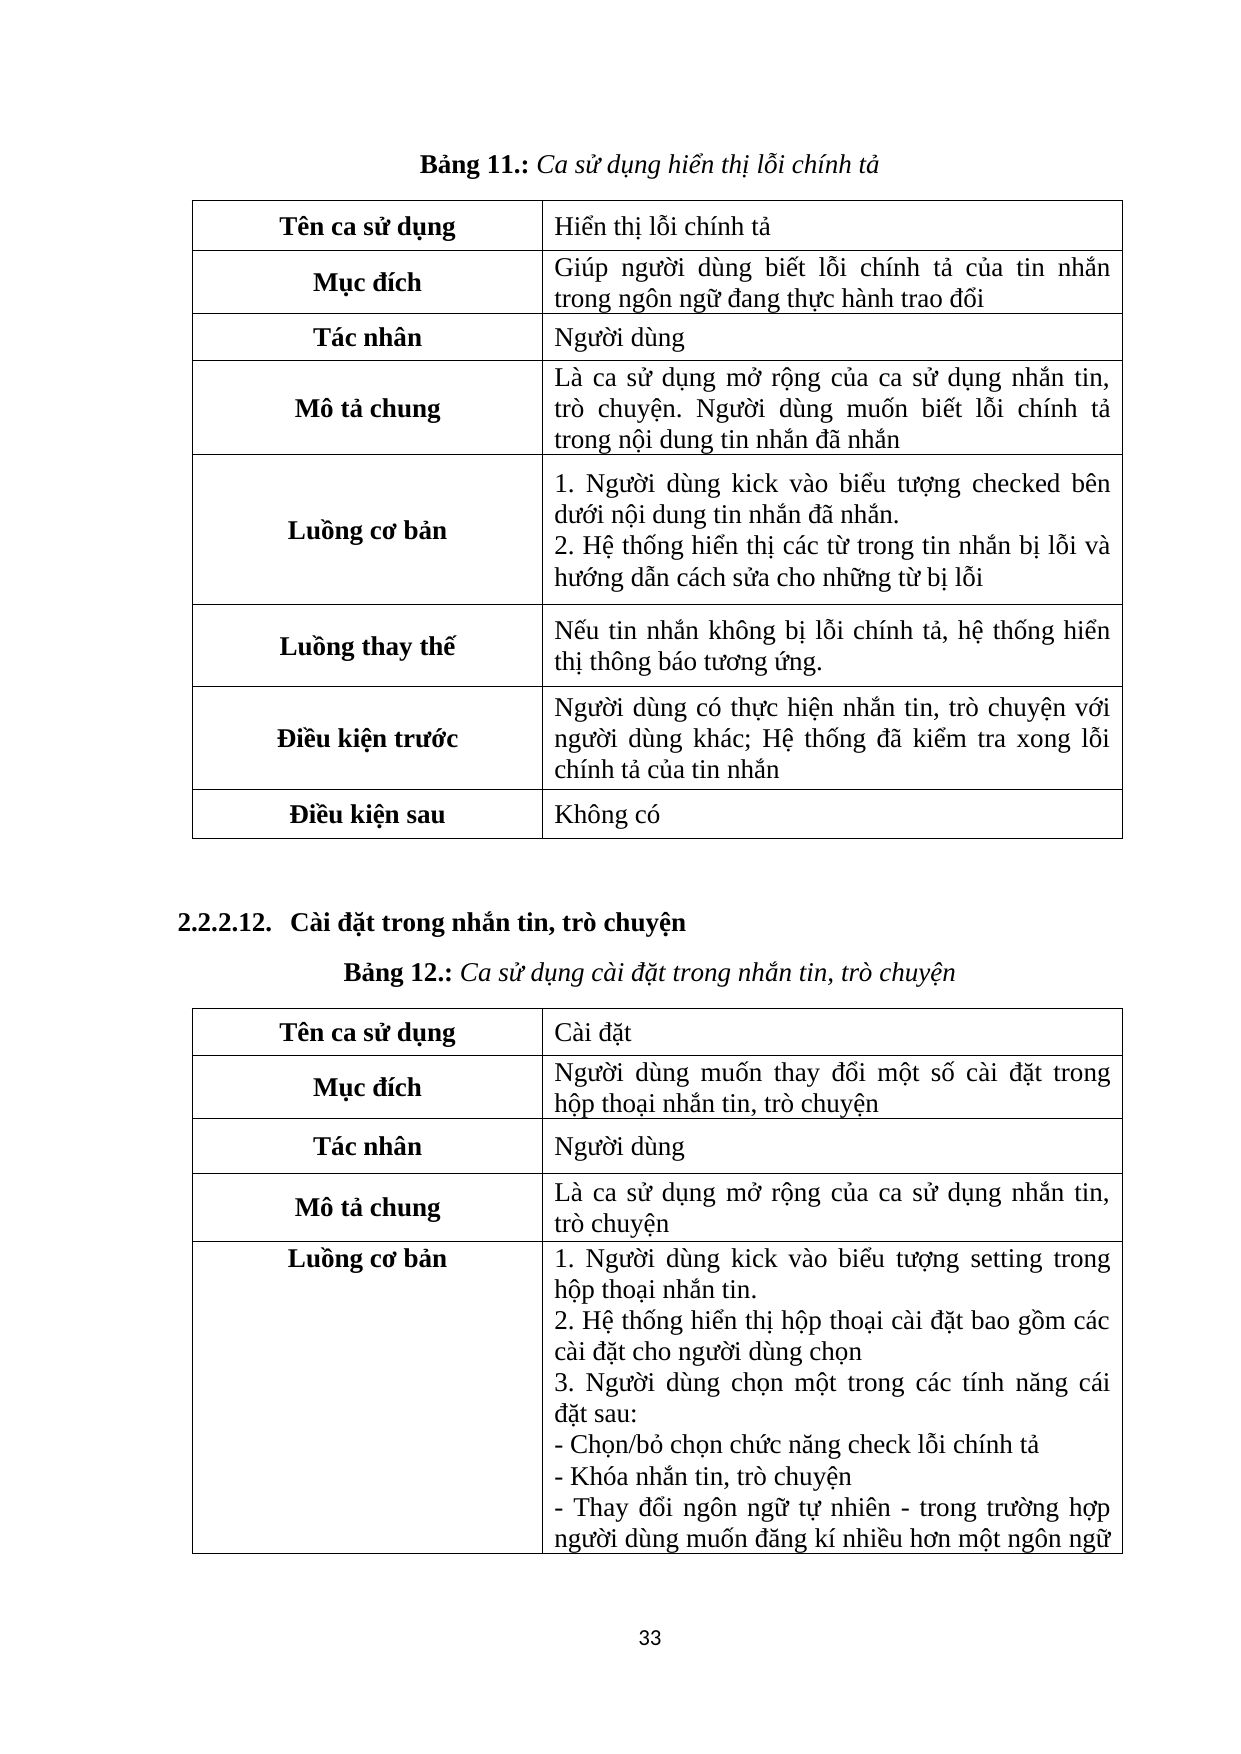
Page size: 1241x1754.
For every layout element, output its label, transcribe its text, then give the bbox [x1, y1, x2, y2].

table_cell Luồng cơ bản [193, 1242, 542, 1553]
table_cell Người dùng [543, 314, 1122, 360]
table_header Hiển thị lỗi chính tả [543, 201, 1122, 250]
table_cell Người dùng có thực hiện nhắn tin, trò chuyện với người dùng khác; Hệ thống đã kiểm tra xong lỗi chính tả của tin nhắn [543, 687, 1122, 789]
text Bảng 11.: Ca sử dụng hiển thị lỗi chính tả [177, 148, 1122, 179]
table_cell 1. Người dùng kick vào biểu tượng checked bên dưới nội dung tin nhắn đã nhắn. 2. Hệ thống hiển thị các từ trong tin nhắn bị lỗi và hướng dẫn cách sửa cho những từ bị lỗi [543, 455, 1122, 604]
table_cell Luồng cơ bản [193, 455, 542, 604]
table_cell Giúp người dùng biết lỗi chính tả của tin nhắn trong ngôn ngữ đang thực hành trao đổi [543, 251, 1122, 313]
list Cài đặt trong nhắn tin, trò chuyện [177, 906, 1122, 937]
table_cell Tác nhân [193, 314, 542, 360]
table_cell Luồng thay thế [193, 605, 542, 686]
table_cell Tác nhân [193, 1119, 542, 1172]
table_cell Điều kiện sau [193, 790, 542, 838]
table_cell Người dùng [543, 1119, 1122, 1172]
table_header Tên ca sử dụng [193, 201, 542, 250]
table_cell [543, 1242, 1122, 1553]
table_cell Là ca sử dụng mở rộng của ca sử dụng nhắn tin, trò chuyện [543, 1174, 1122, 1241]
table_header Tên ca sử dụng [193, 1009, 542, 1055]
table_cell Là ca sử dụng mở rộng của ca sử dụng nhắn tin, trò chuyện. Người dùng muốn biết lỗi chính tả trong nội dung tin nhắn đã nhắn [543, 361, 1122, 454]
table_cell Người dùng muốn thay đổi một số cài đặt trong hộp thoại nhắn tin, trò chuyện [543, 1056, 1122, 1118]
table_cell Điều kiện trước [193, 687, 542, 789]
table_cell Mô tả chung [193, 361, 542, 454]
table_cell Mô tả chung [193, 1174, 542, 1241]
table_header Cài đặt [543, 1009, 1122, 1055]
table_cell Nếu tin nhắn không bị lỗi chính tả, hệ thống hiển thị thông báo tương ứng. [543, 605, 1122, 686]
text Bảng 12.: Ca sử dụng cài đặt trong nhắn tin, trò chuyện [177, 956, 1122, 987]
table_cell Không có [543, 790, 1122, 838]
table_cell Mục đích [193, 251, 542, 313]
table_cell Mục đích [193, 1056, 542, 1118]
